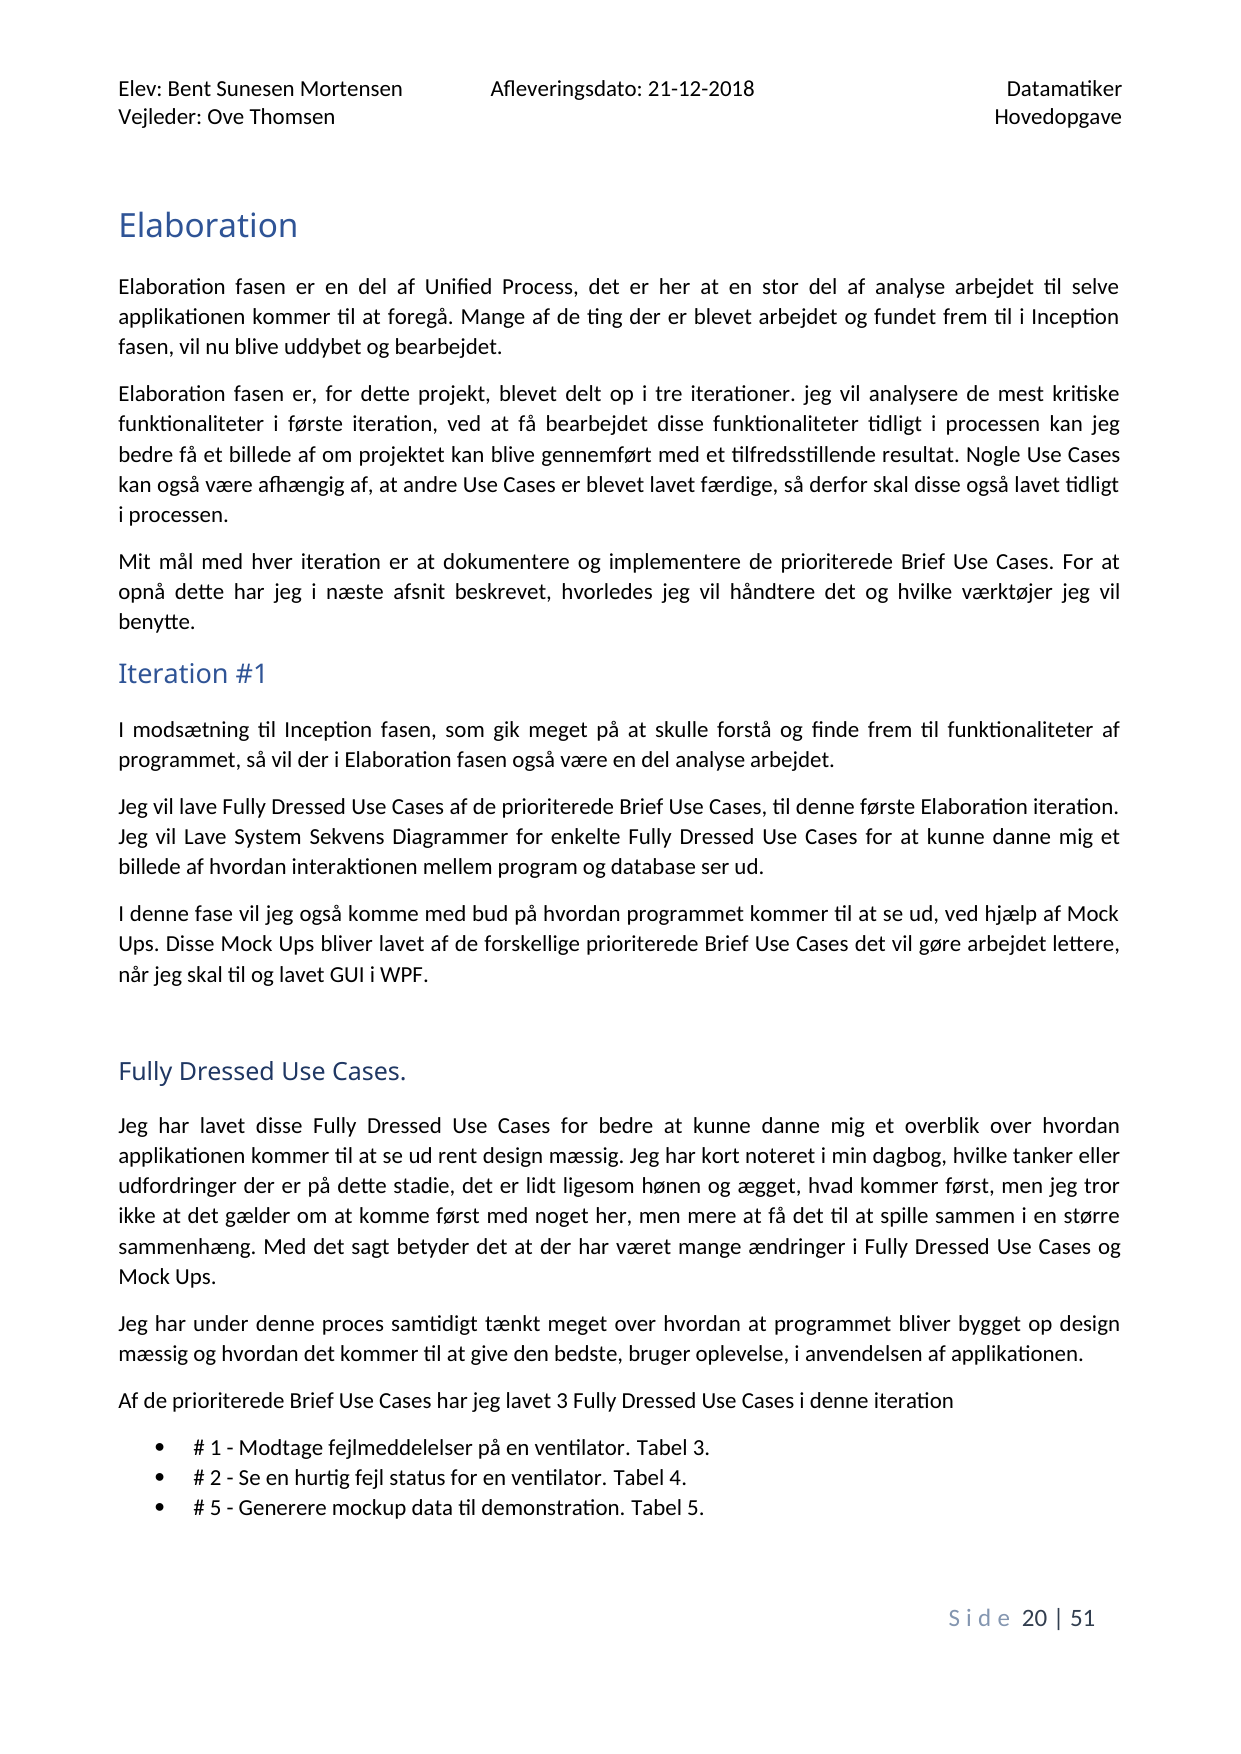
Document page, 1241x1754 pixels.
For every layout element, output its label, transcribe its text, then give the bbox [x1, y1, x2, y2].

text Jeg vil lave Fully Dressed Use Cases af de prioriterede Brief Use Cases, til denne første Elaboration iteration. Jeg vil Lave System Sekvens Diagrammer for enkelte Fully Dressed Use Cases for at kunne danne mig et billede af hvordan interaktionen mellem program og database ser ud. [118, 792, 1122, 880]
list # 5 - Generere mockup data til demonstration. Tabel 5. [156, 1493, 1122, 1521]
text I denne fase vil jeg også komme med bud på hvordan programmet kommer til at se ud, ved hjælp af Mock Ups. Disse Mock Ups bliver lavet af de forskellige prioriterede Brief Use Cases det vil gøre arbejdet lettere, når jeg skal til og lavet GUI i WPF. [118, 899, 1122, 988]
text Jeg har lavet disse Fully Dressed Use Cases for bedre at kunne danne mig et overblik over hvordan applikationen kommer til at se ud rent design mæssig. Jeg har kort noteret i min dagbog, hvilke tanker eller udfordringer der er på dette stadie, det er lidt ligesom hønen og ægget, hvad kommer først, men jeg tror ikke at det gælder om at komme først med noget her, men mere at få det til at spille sammen i en større sammenhæng. Med det sagt betyder det at der har været mange ændringer i Fully Dressed Use Cases og Mock Ups. [118, 1111, 1122, 1290]
list # 2 - Se en hurtig fejl status for en ventilator. Tabel 4. [156, 1463, 1122, 1491]
text Elaboration fasen er, for dette projekt, blevet delt op i tre iterationer. jeg vil analysere de mest kritiske funktionaliteter i første iteration, ved at få bearbejdet disse funktionaliteter tidligt i processen kan jeg bedre få et billede af om projektet kan blive gennemført med et tilfredsstillende resultat. Nogle Use Cases kan også være afhængig af, at andre Use Cases er blevet lavet færdige, så derfor skal disse også lavet tidligt i processen. [118, 379, 1122, 528]
text Jeg har under denne proces samtidigt tænkt meget over hvordan at programmet bliver bygget op design mæssig og hvordan det kommer til at give den bedste, bruger oplevelse, i anvendelsen af applikationen. [118, 1309, 1122, 1367]
text Elaboration fasen er en del af Unified Process, det er her at en stor del af analyse arbejdet til selve applikationen kommer til at foregå. Mange af de ting der er blevet arbejdet og fundet frem til i Inception fasen, vil nu blive uddybet og bearbejdet. [118, 272, 1122, 360]
list # 1 - Modtage fejlmeddelelser på en ventilator. Tabel 3. [156, 1433, 1122, 1461]
subtitle Fully Dressed Use Cases. [118, 1053, 1122, 1087]
text Af de prioriterede Brief Use Cases har jeg lavet 3 Fully Dressed Use Cases i denne iteration [118, 1386, 1122, 1414]
subtitle Iteration #1 [118, 654, 1122, 691]
text Mit mål med hver iteration er at dokumentere og implementere de prioriterede Brief Use Cases. For at opnå dette har jeg i næste afsnit beskrevet, hvorledes jeg vil håndtere det og hvilke værktøjer jeg vil benytte. [118, 547, 1122, 635]
text I modsætning til Inception fasen, som gik meget på at skulle forstå og finde frem til funktionaliteter af programmet, så vil der i Elaboration fasen også være en del analyse arbejdet. [118, 715, 1122, 773]
subtitle Elaboration [118, 202, 1122, 248]
